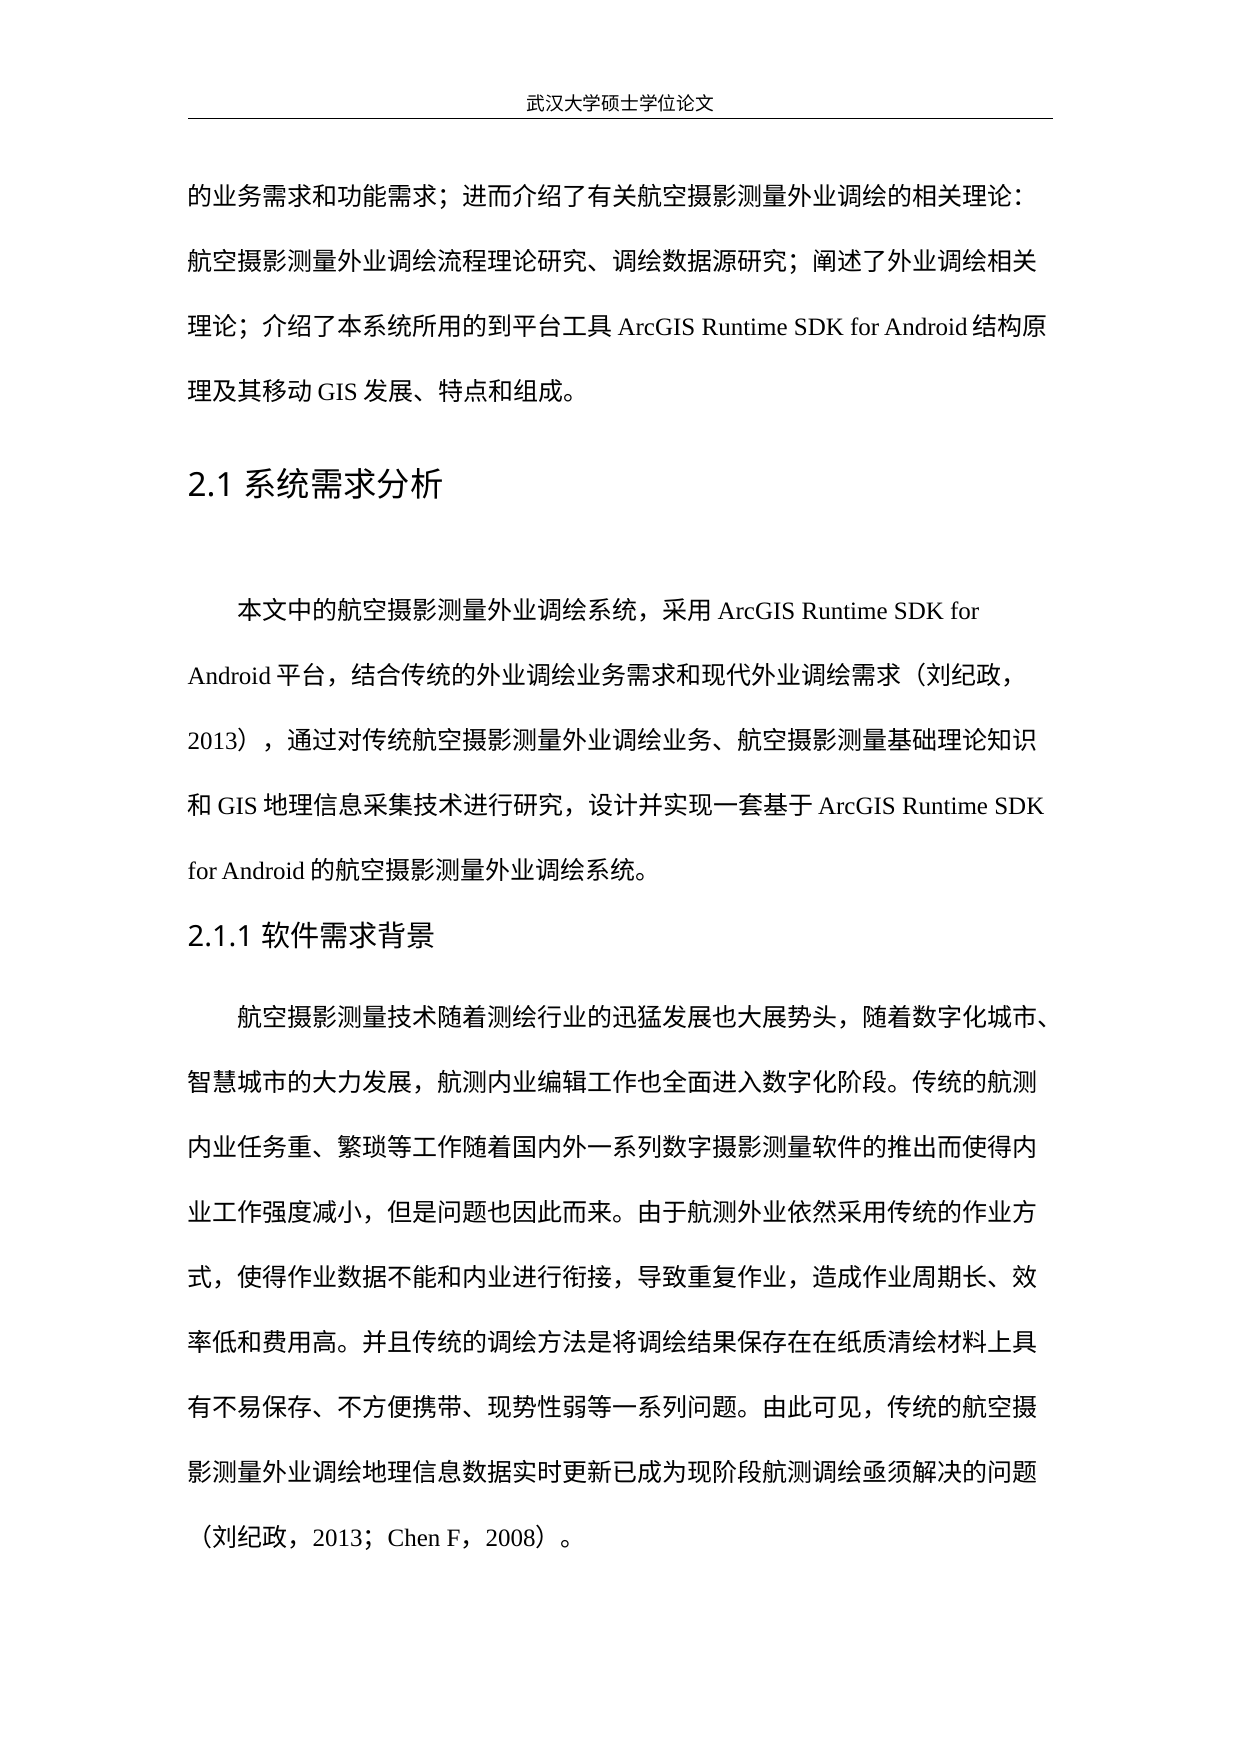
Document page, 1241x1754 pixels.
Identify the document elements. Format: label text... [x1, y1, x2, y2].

text 本文中的航空摄影测量外业调绘系统，采用ArcGIS Runtime SDK for Android平台，结合传统的外业调绘业务需求和现代外业调绘需求（刘纪政，2013），通过对传统航空摄影测量外业调绘业务、航空摄影测量基础理论知识和GIS地理信息采集技术进行研究，设计并实现一套基于ArcGIS Runtime SDK for Android的航空摄影测量外业调绘系统。 [187, 576, 1053, 901]
text 航空摄影测量技术随着测绘行业的迅猛发展也大展势头，随着数字化城市、智慧城市的大力发展，航测内业编辑工作也全面进入数字化阶段。传统的航测内业任务重、繁琐等工作随着国内外一系列数字摄影测量软件的推出而使得内业工作强度减小，但是问题也因此而来。由于航测外业依然采用传统的作业方式，使得作业数据不能和内业进行衔接，导致重复作业，造成作业周期长、效率低和费用高。并且传统的调绘方法是将调绘结果保存在在纸质清绘材料上具有不易保存、不方便携带、现势性弱等一系列问题。由此可见，传统的航空摄影测量外业调绘地理信息数据实时更新已成为现阶段航测调绘亟须解决的问题（刘纪政，2013；Chen F，2008）。 [187, 983, 1053, 1568]
subtitle 2.1 系统需求分析 [187, 449, 1053, 514]
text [187, 162, 1053, 422]
subtitle 2.1.1 软件需求背景 [187, 901, 1053, 966]
